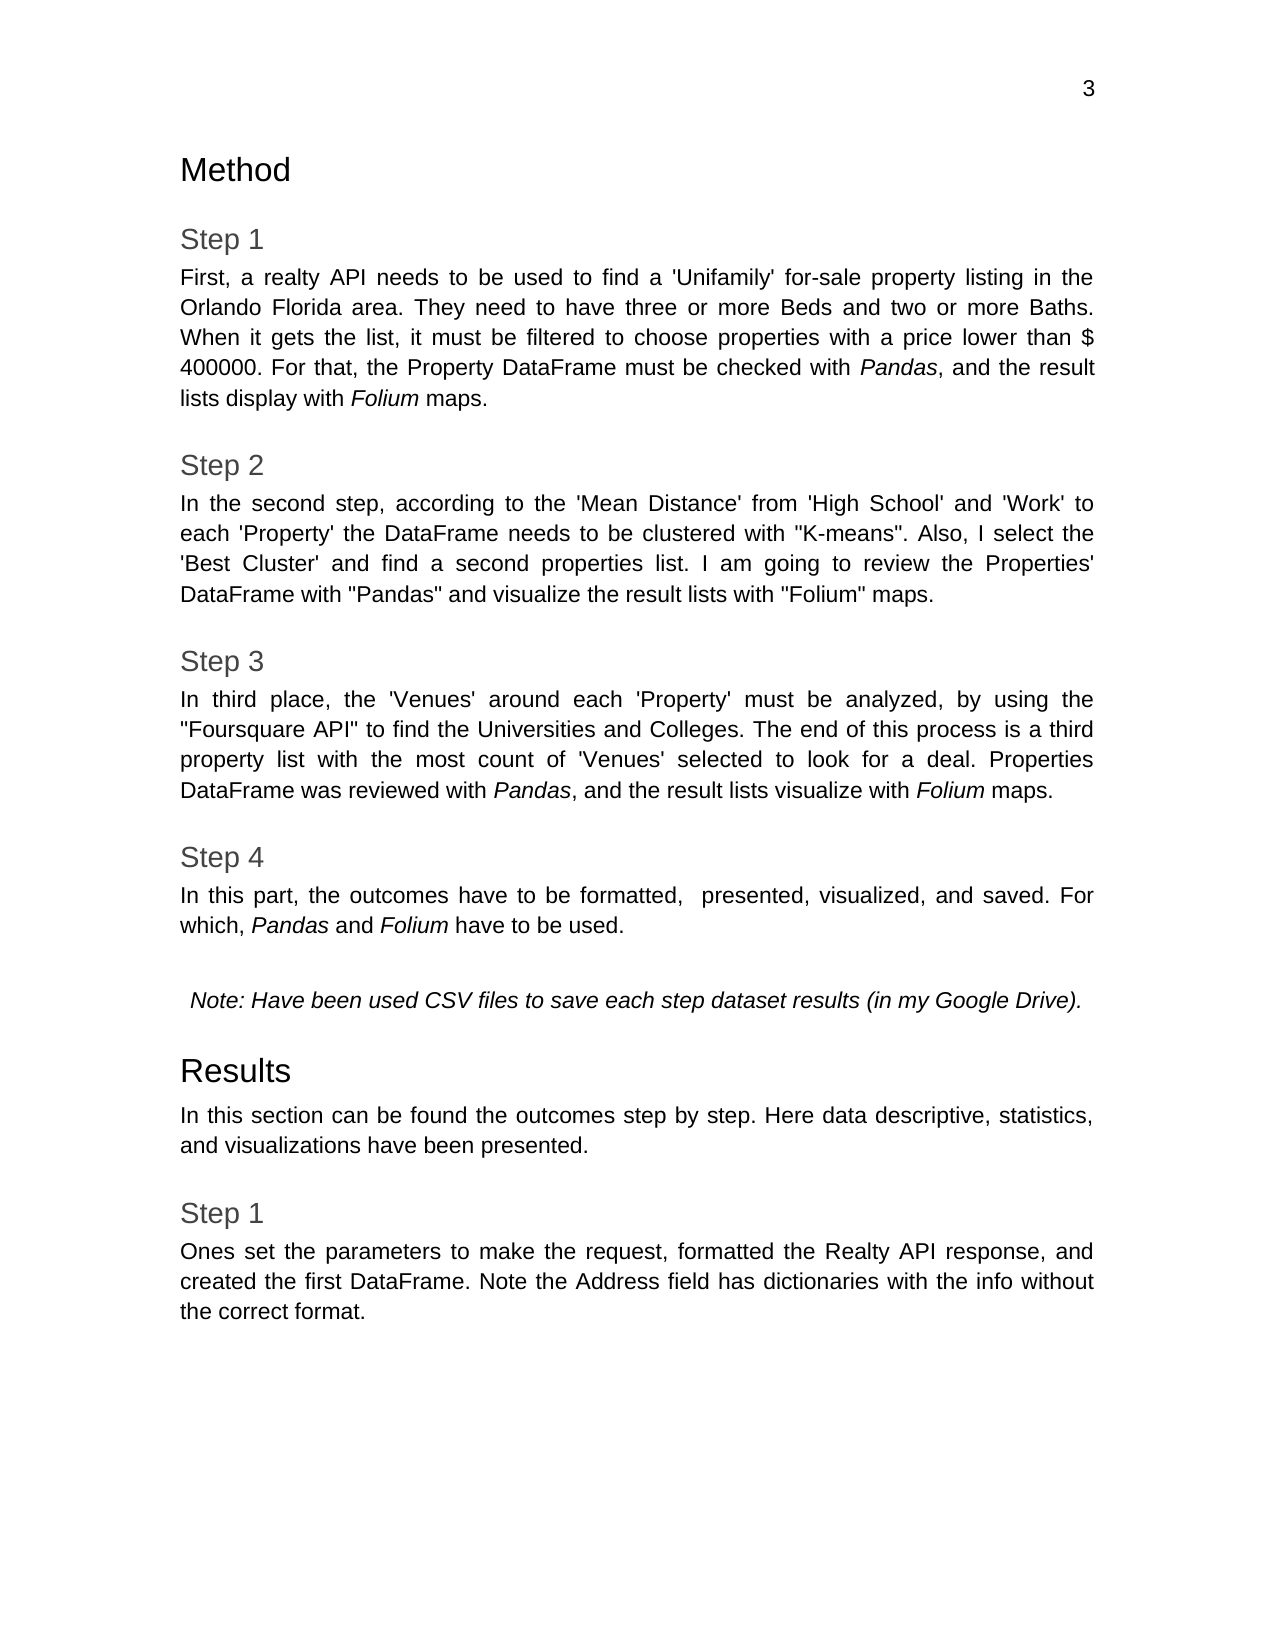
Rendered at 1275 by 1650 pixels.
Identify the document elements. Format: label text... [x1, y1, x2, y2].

text In the second step, according to the 'Mean Distance' from 'High School' and 'Work' to each 'Property' the DataFrame needs to be clustered with "K-means". Also, I select the 'Best Cluster' and find a second properties list. I am going to review the Properties' DataFrame with "Pandas" and visualize the result lists with "Folium" maps. [180, 490, 1095, 607]
subtitle Step 4 [180, 840, 1095, 874]
text In this section can be found the outcomes step by step. Here data descriptive, statistics, and visualizations have been presented. [180, 1102, 1095, 1158]
text Ones set the parameters to make the request, formatted the Realty API response, and created the first DataFrame. Note the Address field has dictionaries with the info without the correct format. [180, 1238, 1095, 1324]
text In third place, the 'Venues' around each 'Property' must be analyzed, by using the "Foursquare API" to find the Universities and Colleges. The end of this process is a third property list with the most count of 'Venues' selected to look for a deal. Properties DataFrame was reviewed with Pandas, and the result lists visualize with Folium maps. [180, 686, 1095, 803]
subtitle Method [180, 150, 1095, 188]
subtitle Step 3 [180, 644, 1095, 678]
subtitle Results [180, 1051, 1095, 1089]
text In this part, the outcomes have to be formatted, presented, visualized, and saved. For which, Pandas and Folium have to be used. [180, 882, 1095, 938]
text Note: Have been used CSV files to save each step dataset results (in my Google Drive). [180, 987, 1095, 1013]
subtitle Step 2 [180, 448, 1095, 482]
text First, a realty API needs to be used to find a 'Unifamily' for-sale property listing in the Orlando Florida area. They need to have three or more Beds and two or more Baths. When it gets the list, it must be filtered to choose properties with a price lower than $ 400000. For that, the Property DataFrame must be checked with Pandas, and the result lists display with Folium maps. [180, 264, 1095, 411]
subtitle Step 1 [180, 222, 1095, 255]
subtitle Step 1 [180, 1196, 1095, 1229]
